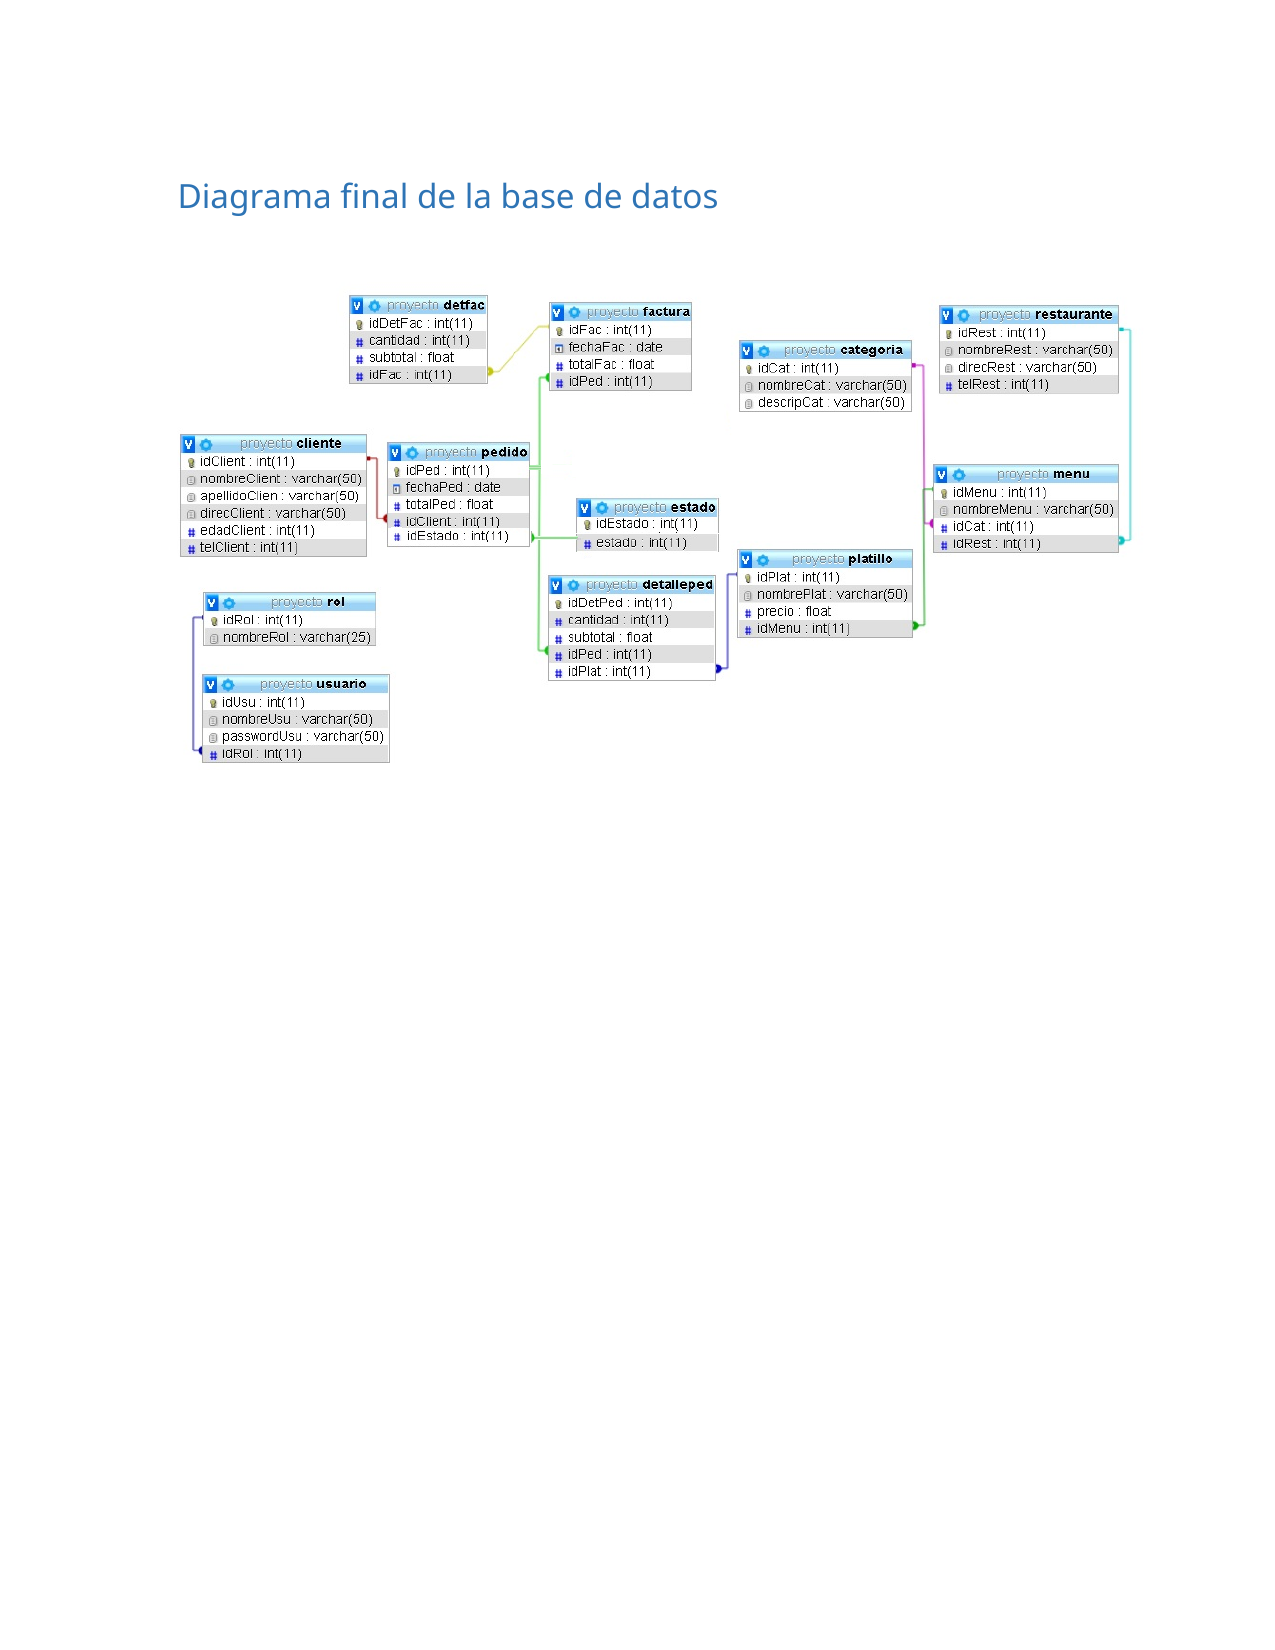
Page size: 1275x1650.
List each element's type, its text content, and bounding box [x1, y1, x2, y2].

picture [177, 268, 1144, 770]
subtitle Diagrama final de la base de datos [177, 173, 1098, 218]
